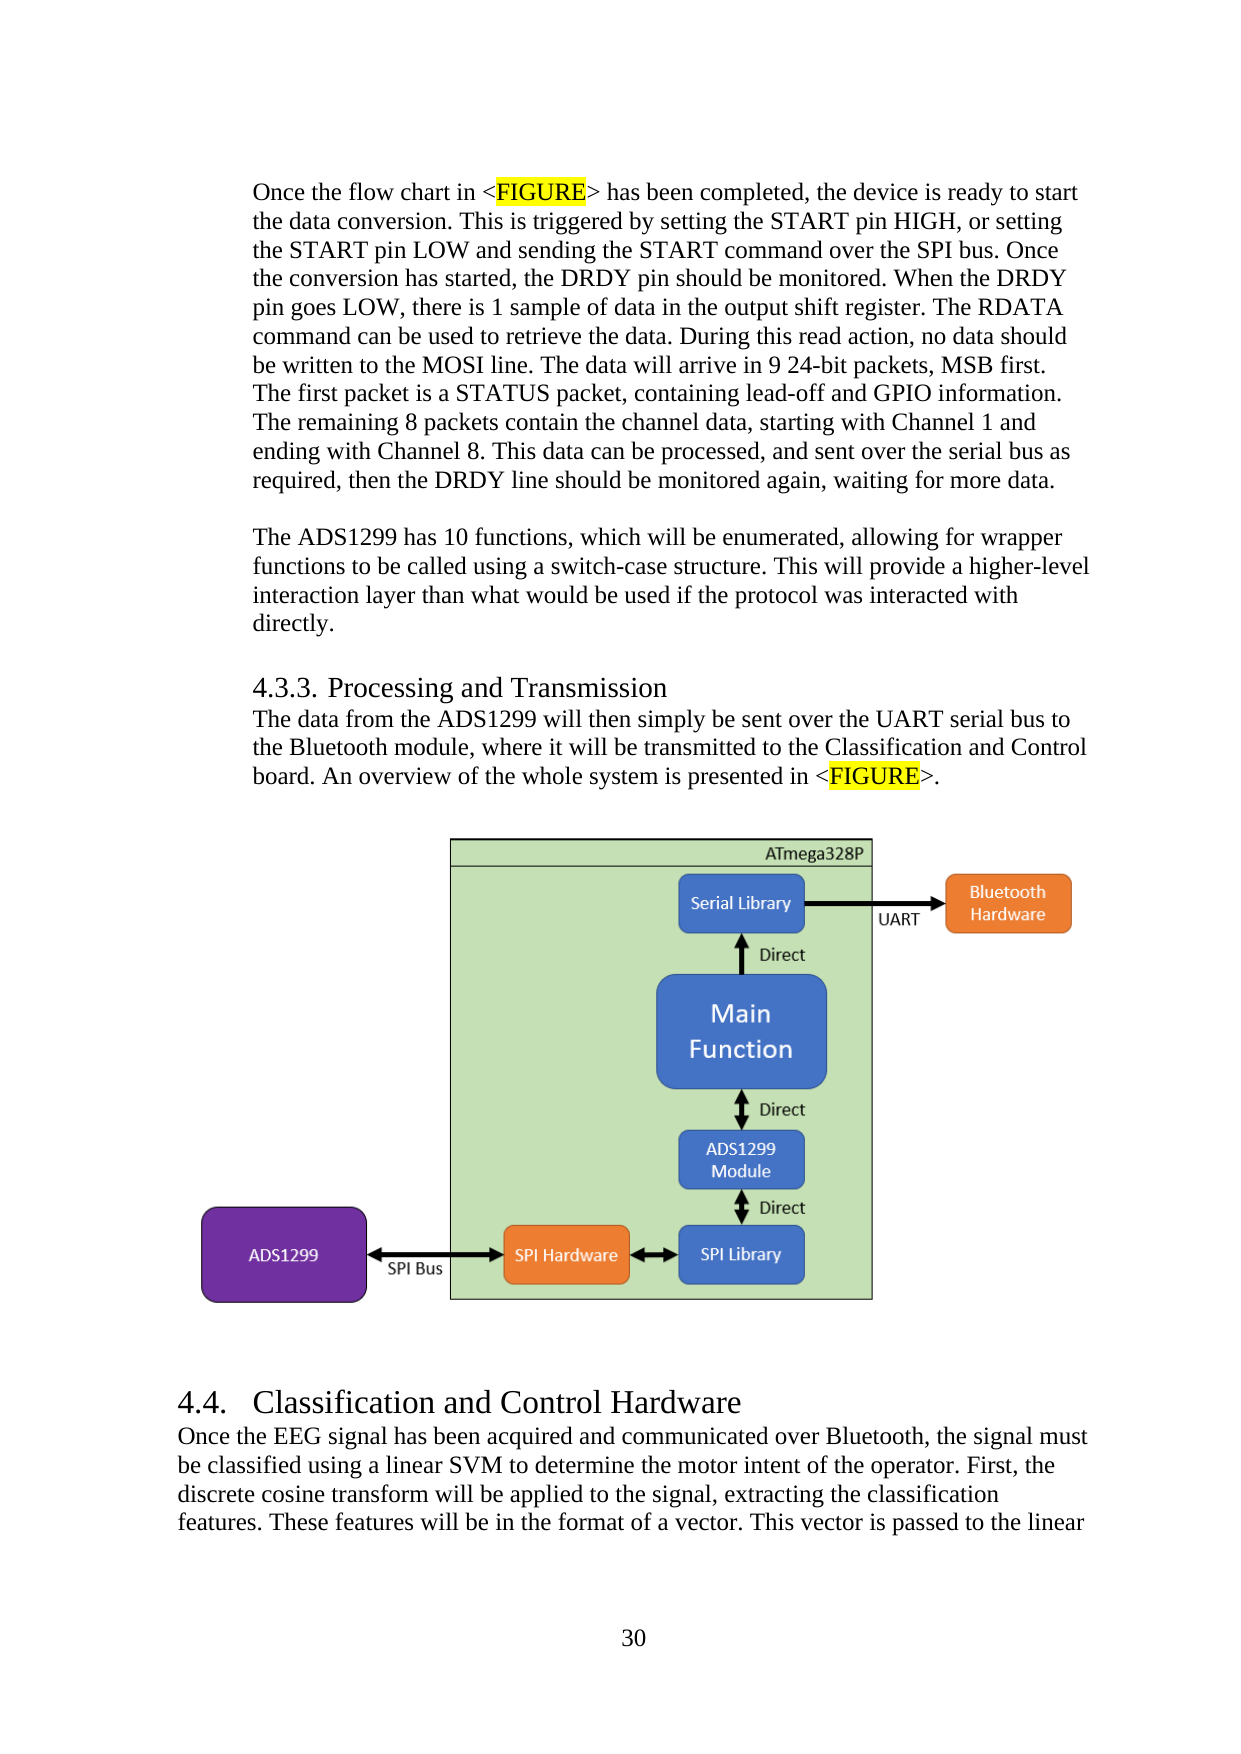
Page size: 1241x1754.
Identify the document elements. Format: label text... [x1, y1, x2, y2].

text The data from the ADS1299 will then simply be sent over the UART serial bus to the Bluetooth module, where it will be transmitted to the Classification and Control board. An overview of the whole system is presented in <FIGURE>. [252, 704, 1090, 790]
subtitle Processing and Transmission [252, 670, 1090, 704]
subtitle Classification and Control Hardware [177, 1383, 1090, 1421]
picture [183, 812, 1085, 1322]
text The ADS1299 has 10 functions, which will be enumerated, allowing for wrapper functions to be called using a switch-case structure. This will provide a higher-level interaction layer than what would be used if the protocol was interacted with directly. [252, 522, 1090, 637]
text Once the flow chart in <FIGURE> has been completed, the device is ready to start the data conversion. This is triggered by setting the START pin HIGH, or setting the START pin LOW and sending the START command over the SPI bus. Once the conversion has started, the DRDY pin should be monitored. When the DRDY pin goes LOW, there is 1 sample of data in the output shift register. The RDATA command can be used to retrieve the data. During this read action, no data should be written to the MOSI line. The data will arrive in 9 24-bit packets, MSB first. The first packet is a STATUS packet, containing lead-off and GPIO information. The remaining 8 packets contain the channel data, starting with Channel 1 and ending with Channel 8. This data can be processed, and sent over the serial bus as required, then the DRDY line should be monitored again, waiting for more data. [252, 177, 1090, 493]
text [177, 1421, 1090, 1536]
